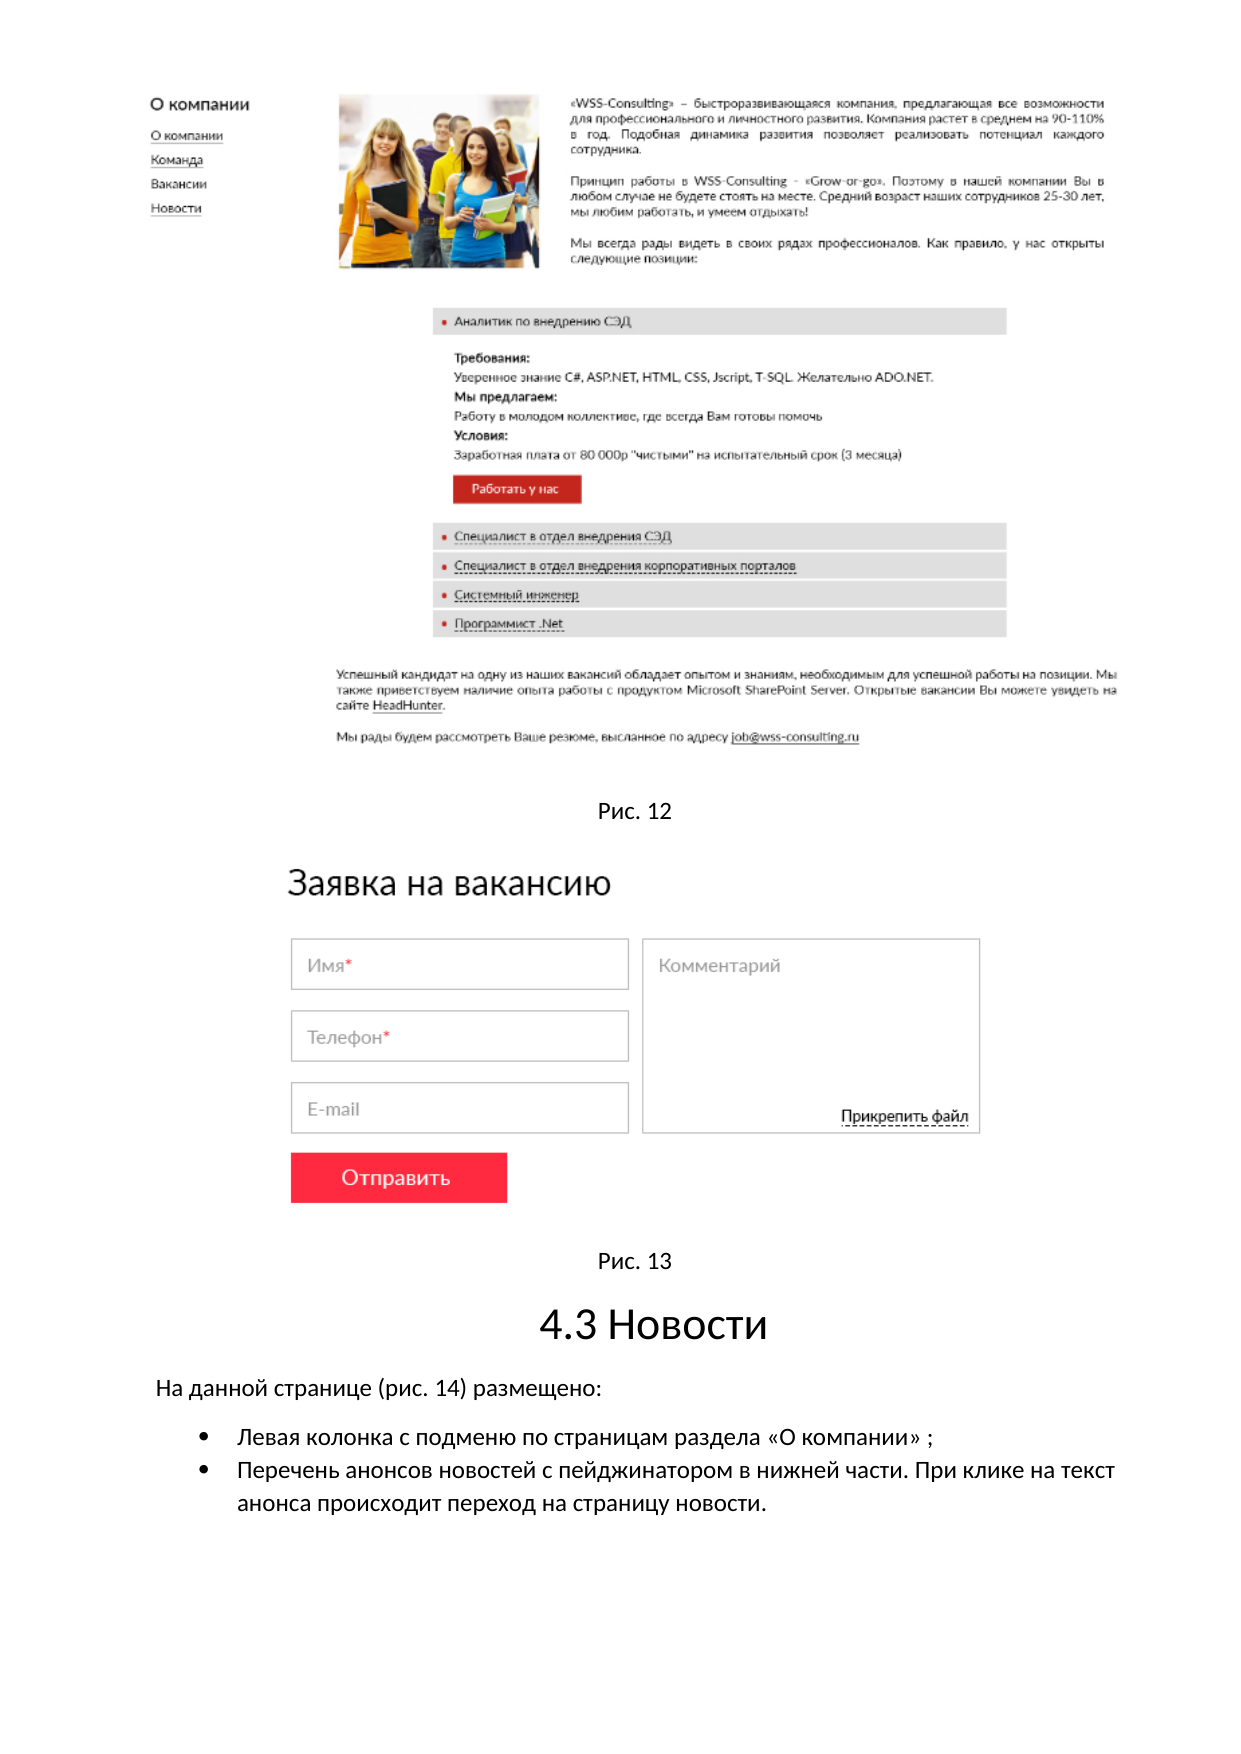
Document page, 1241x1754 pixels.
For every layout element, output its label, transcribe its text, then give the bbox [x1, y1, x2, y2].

text Рис. 13 [118, 1245, 1152, 1276]
picture [267, 844, 1003, 1227]
text 4.3 Новости [156, 1295, 1152, 1351]
picture [118, 73, 1152, 777]
list Перечень анонсов новостей с пейджинатором в нижней части. При клике на текст анонса происходит переход на страницу новости. [199, 1454, 1152, 1518]
list Левая колонка с подменю по страницам раздела «О компании» ; [199, 1421, 1152, 1452]
text На данной странице (рис. 14) размещено: [156, 1372, 1152, 1402]
text Рис. 12 [118, 795, 1152, 826]
